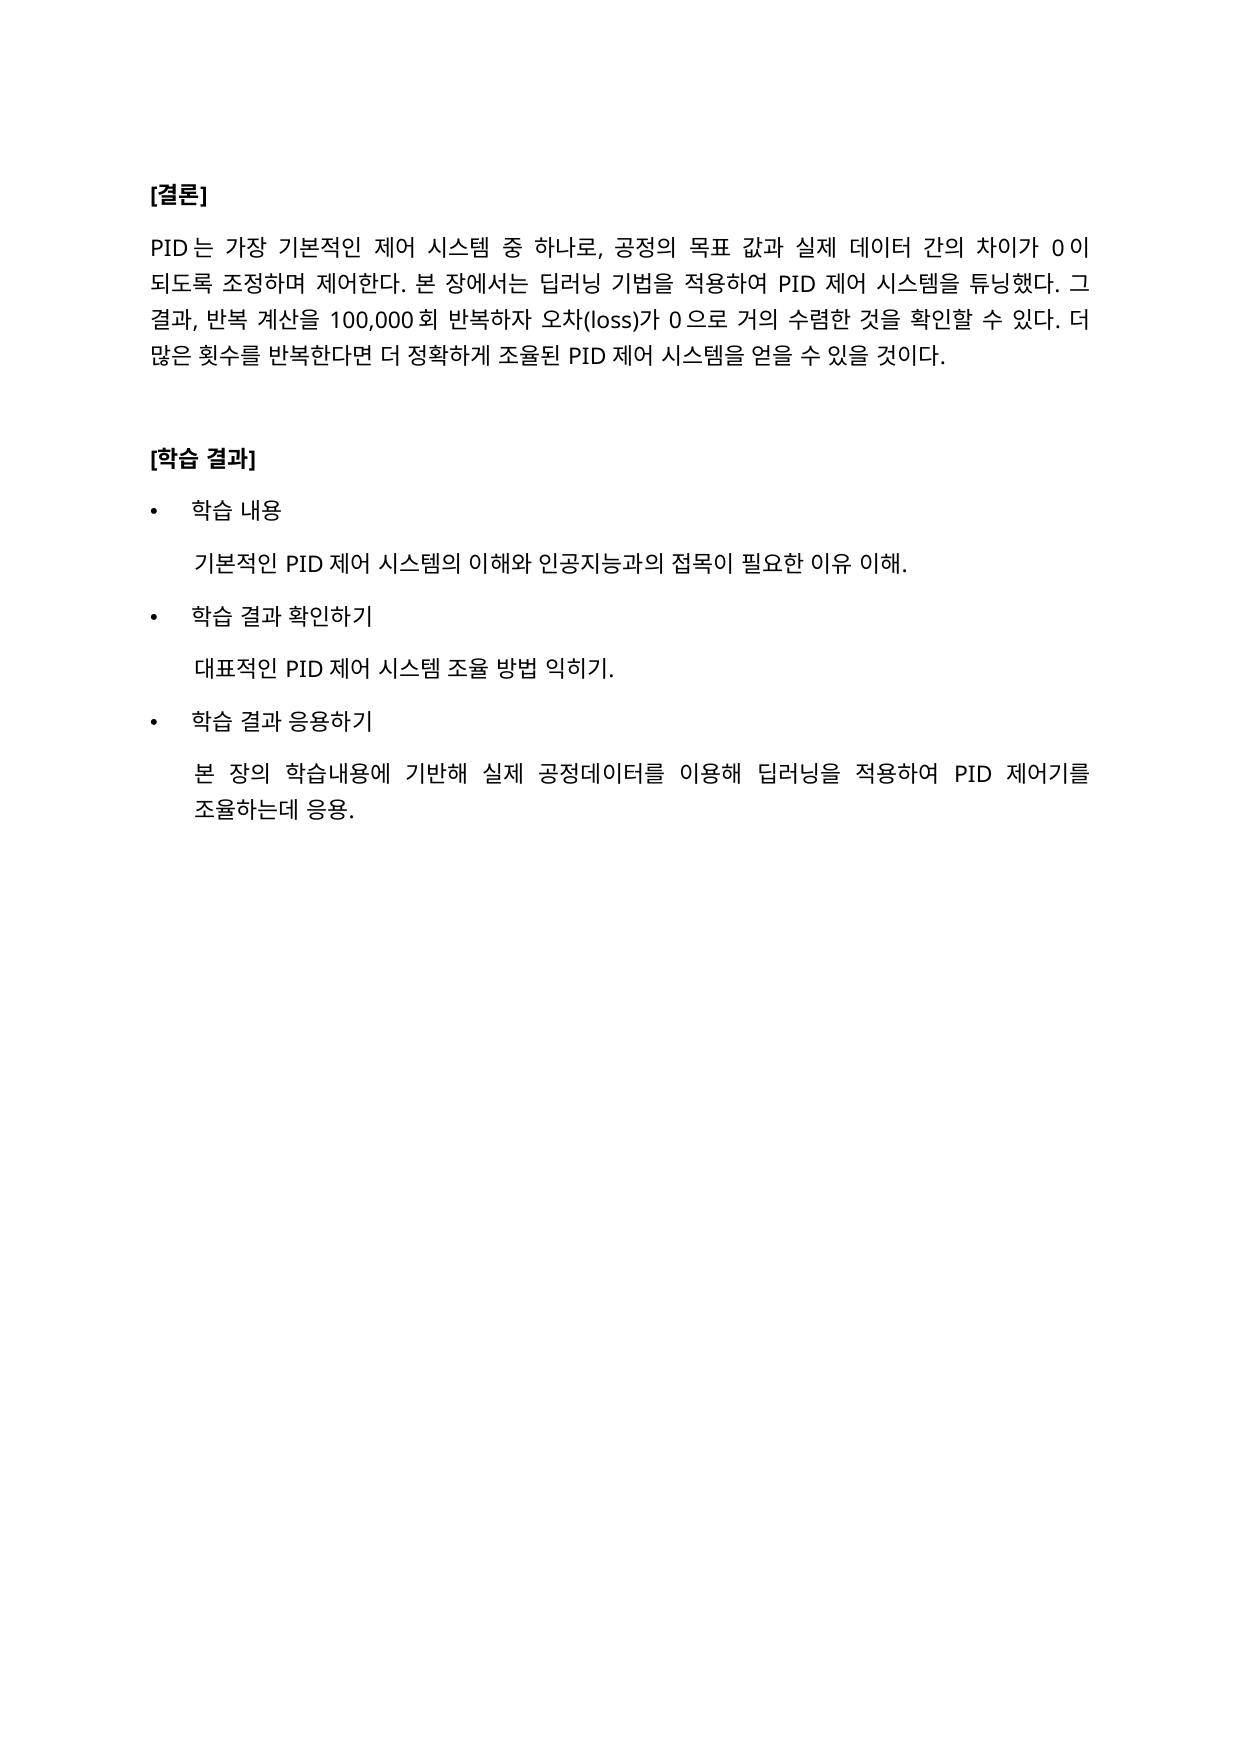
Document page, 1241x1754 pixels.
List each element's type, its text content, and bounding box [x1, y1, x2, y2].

text 기본적인 PID 제어 시스템의 이해와 인공지능과의 접목이 필요한 이유 이해. [194, 546, 1090, 579]
text 본 장의 학습내용에 기반해 실제 공정데이터를 이용해 딥러닝을 적용하여 PID 제어기를 조율하는데 응용. [194, 756, 1090, 825]
subtitle [결론] [150, 177, 1090, 211]
list 학습 내용 [150, 493, 1090, 526]
list 학습 결과 응용하기 [150, 703, 1090, 737]
text 대표적인 PID 제어 시스템 조율 방법 익히기. [194, 651, 1090, 684]
list 학습 결과 확인하기 [150, 598, 1090, 632]
subtitle [학습 결과] [150, 441, 1090, 474]
text PID는 가장 기본적인 제어 시스템 중 하나로, 공정의 목표 값과 실제 데이터 간의 차이가 0이 되도록 조정하며 제어한다. 본 장에서는 딥러닝 기법을 적용하여 PID 제어 시스템을 튜닝했다. 그 결과, 반복 계산을 100,000회 반복하자 오차(loss)가 0으로 거의 수렴한 것을 확인할 수 있다. 더 많은 횟수를 반복한다면 더 정확하게 조율된 PID 제어 시스템을 얻을 수 있을 것이다. [150, 230, 1090, 371]
